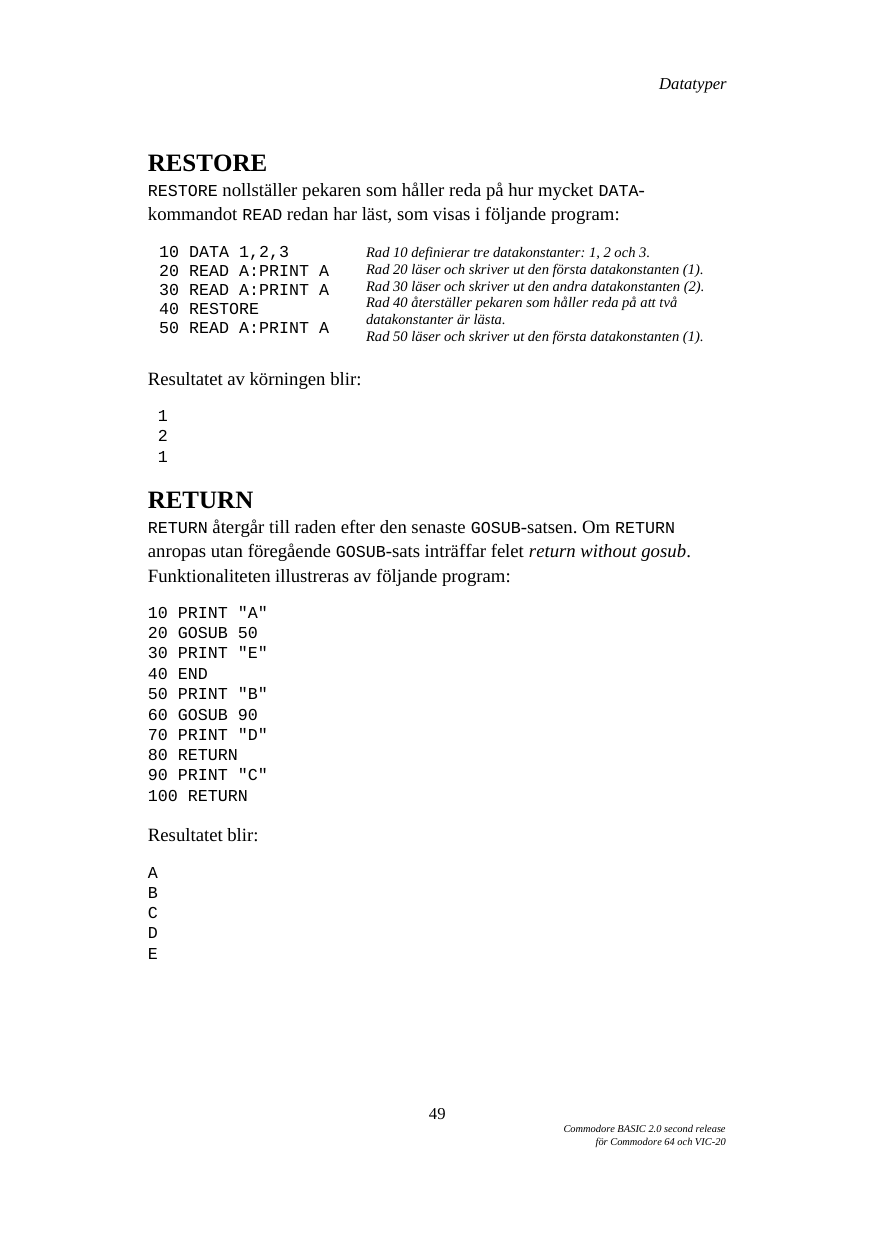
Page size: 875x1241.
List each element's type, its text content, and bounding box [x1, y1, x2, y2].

text Resultatet blir: [148, 824, 726, 846]
subtitle RETURN [148, 485, 726, 514]
table_header Rad 10 definierar tre datakonstanter: 1, 2 och 3. Rad 20 läser och skriver ut den första datakonstanten (1). Rad 30 läser och skriver ut den andra datakonstanten (2). Rad 40 återställer pekaren som håller reda på att två datakonstanter är lästa. Rad 50 läser och skriver ut den första datakonstanten (1). [355, 244, 725, 344]
text 1 2 1 [148, 408, 726, 467]
text RETURN återgår till raden efter den senaste GOSUB-satsen. Om RETURN anropas utan föregående GOSUB-sats inträffar felet return without gosub. Funktionaliteten illustreras av följande program: [148, 516, 726, 586]
text 10 PRINT "A" 20 GOSUB 50 30 PRINT "E" 40 END 50 PRINT "B" 60 GOSUB 90 70 PRINT "D" 80 RETURN 90 PRINT "C" 100 RETURN [148, 604, 726, 806]
text Resultatet av körningen blir: [148, 344, 726, 389]
text A B C D E [148, 864, 726, 964]
text RESTORE nollställer pekaren som håller reda på hur mycket DATA-kommandot READ redan har läst, som visas i följande program: [148, 179, 726, 225]
table_header 10 DATA 1,2,3 20 READ A:PRINT A 30 READ A:PRINT A 40 RESTORE 50 READ A:PRINT A [148, 244, 354, 344]
subtitle RESTORE [148, 148, 726, 176]
